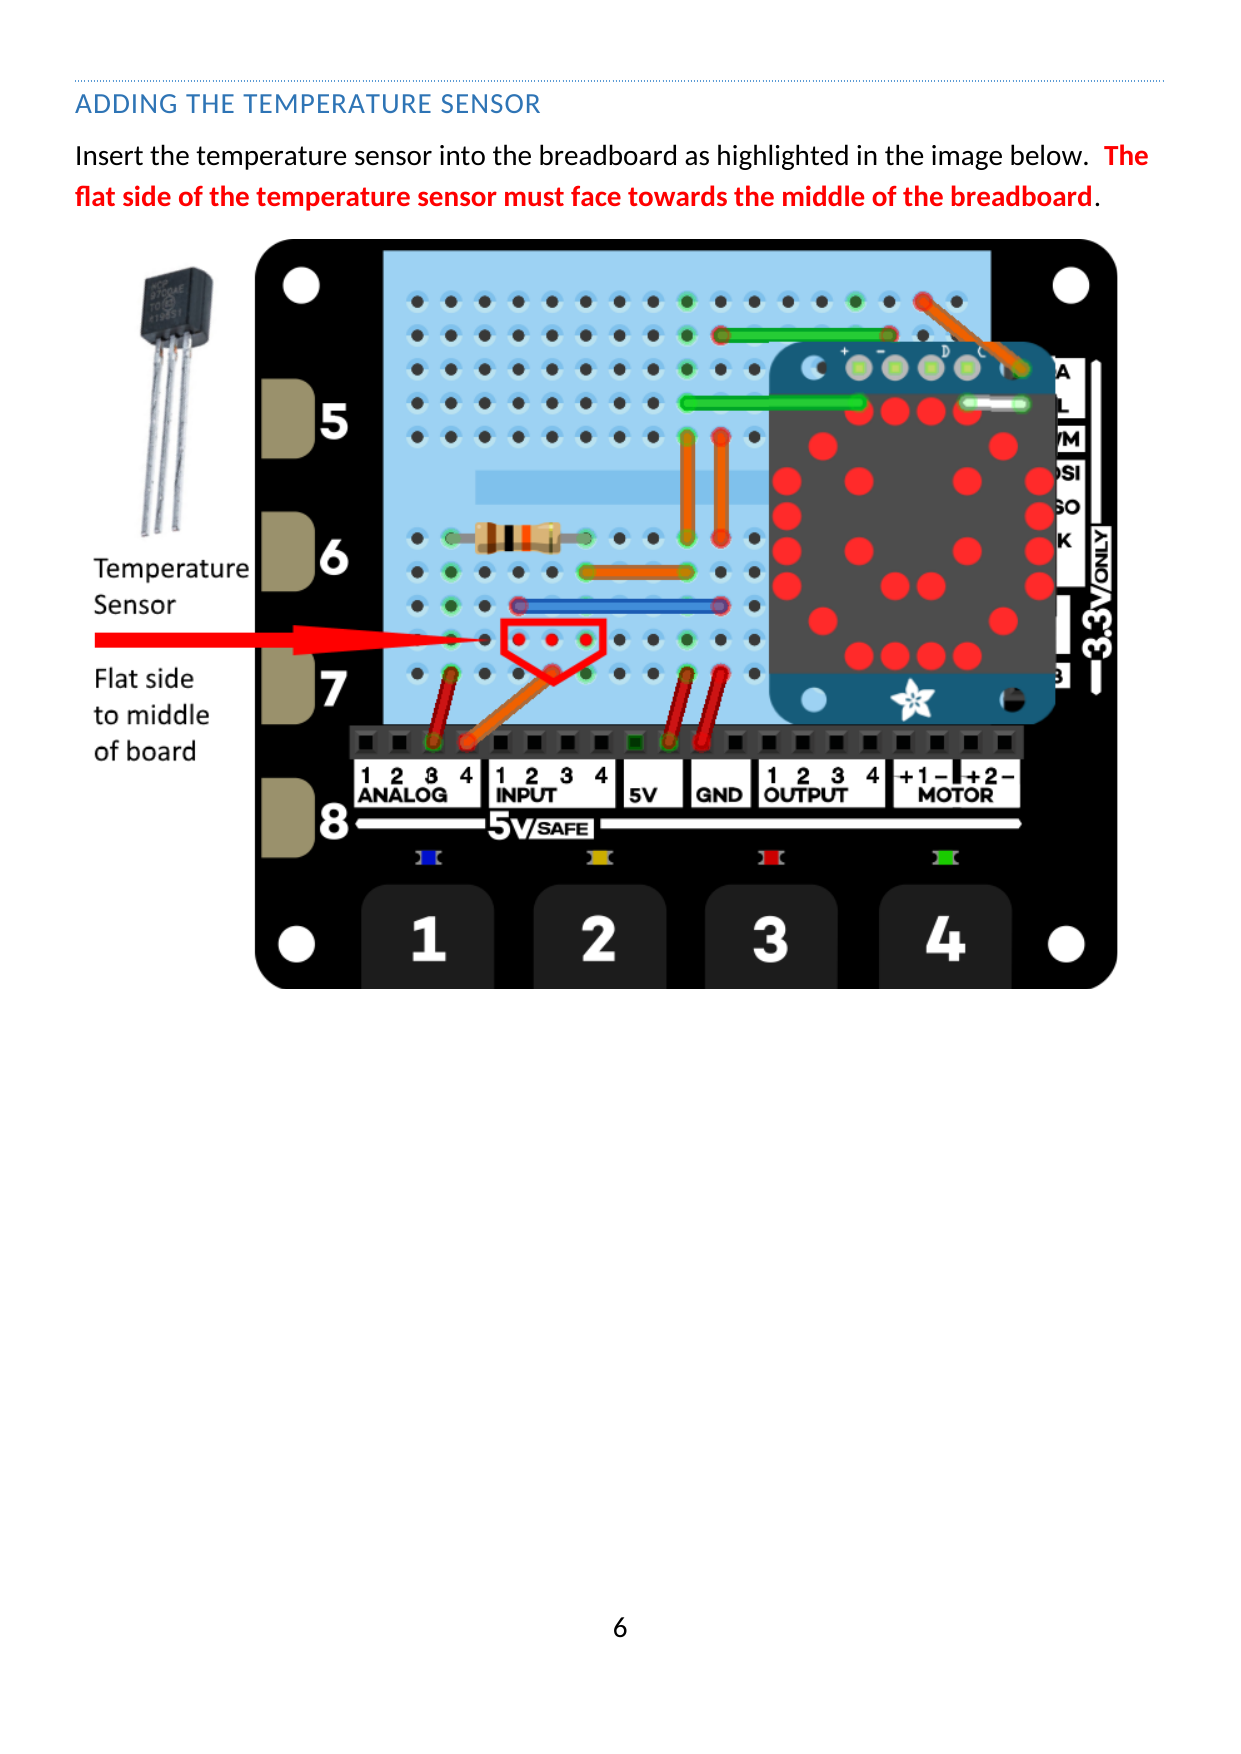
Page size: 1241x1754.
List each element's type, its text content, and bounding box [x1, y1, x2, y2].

picture [75, 239, 1118, 989]
text Insert the temperature sensor into the breadboard as highlighted in the image below. The flat side of the temperature sensor must face towards the middle of the breadboard. [75, 137, 1165, 213]
subtitle Adding the Temperature Sensor [75, 80, 1165, 121]
